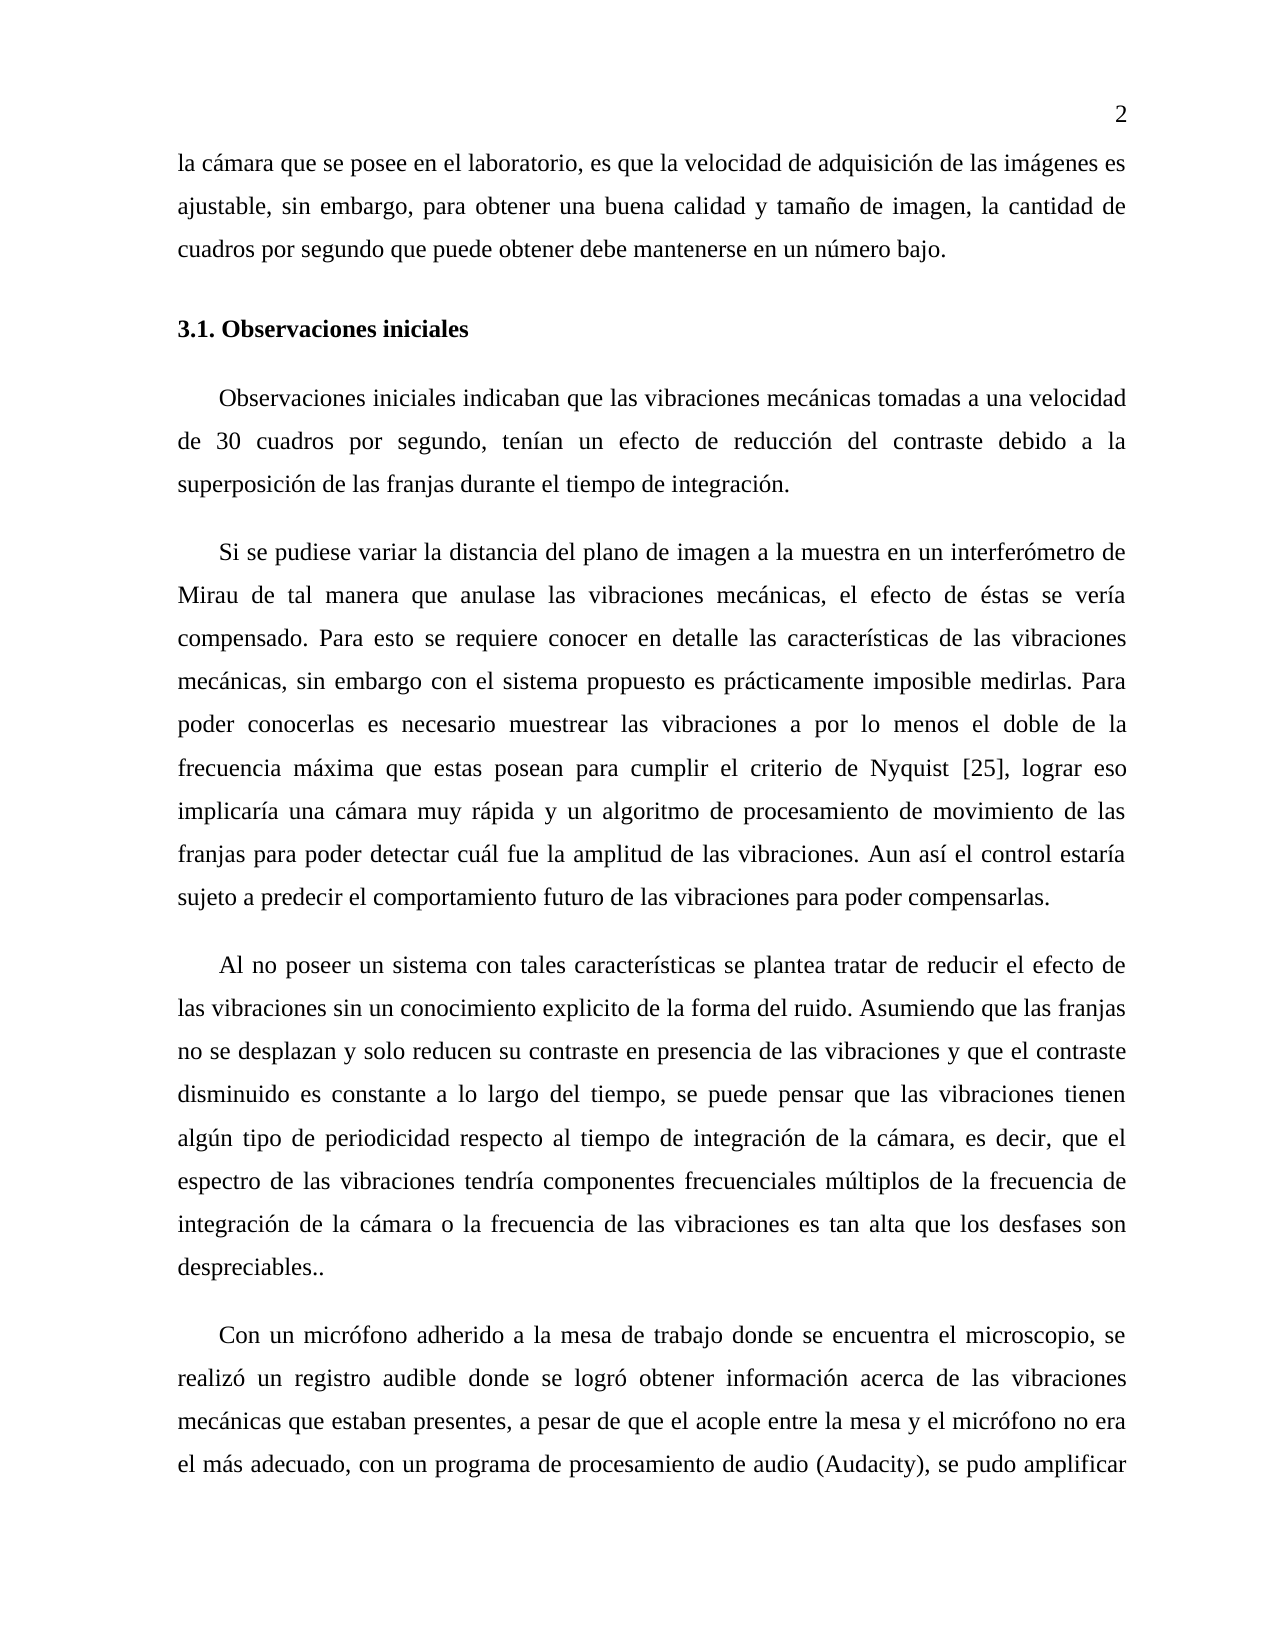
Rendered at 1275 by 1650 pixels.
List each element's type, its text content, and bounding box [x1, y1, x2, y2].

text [177, 148, 1127, 263]
subtitle Observaciones iniciales [177, 314, 1127, 343]
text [177, 1320, 1127, 1478]
text Al no poseer un sistema con tales características se plantea tratar de reducir el efecto de las vibraciones sin un conocimiento explicito de la forma del ruido. Asumiendo que las franjas no se desplazan y solo reducen su contraste en presencia de las vibraciones y que el contraste disminuido es constante a lo largo del tiempo, se puede pensar que las vibraciones tienen algún tipo de periodicidad respecto al tiempo de integración de la cámara, es decir, que el espectro de las vibraciones tendría componentes frecuenciales múltiplos de la frecuencia de integración de la cámara o la frecuencia de las vibraciones es tan alta que los desfases son despreciables.. [177, 950, 1127, 1281]
text Si se pudiese variar la distancia del plano de imagen a la muestra en un interferómetro de Mirau de tal manera que anulase las vibraciones mecánicas, el efecto de éstas se vería compensado. Para esto se requiere conocer en detalle las características de las vibraciones mecánicas, sin embargo con el sistema propuesto es prácticamente imposible medirlas. Para poder conocerlas es necesario muestrear las vibraciones a por lo menos el doble de la frecuencia máxima que estas posean para cumplir el criterio de Nyquist [25], lograr eso implicaría una cámara muy rápida y un algoritmo de procesamiento de movimiento de las franjas para poder detectar cuál fue la amplitud de las vibraciones. Aun así el control estaría sujeto a predecir el comportamiento futuro de las vibraciones para poder compensarlas. [177, 537, 1127, 911]
text Observaciones iniciales indicaban que las vibraciones mecánicas tomadas a una velocidad de 30 cuadros por segundo, tenían un efecto de reducción del contraste debido a la superposición de las franjas durante el tiempo de integración. [177, 383, 1127, 498]
